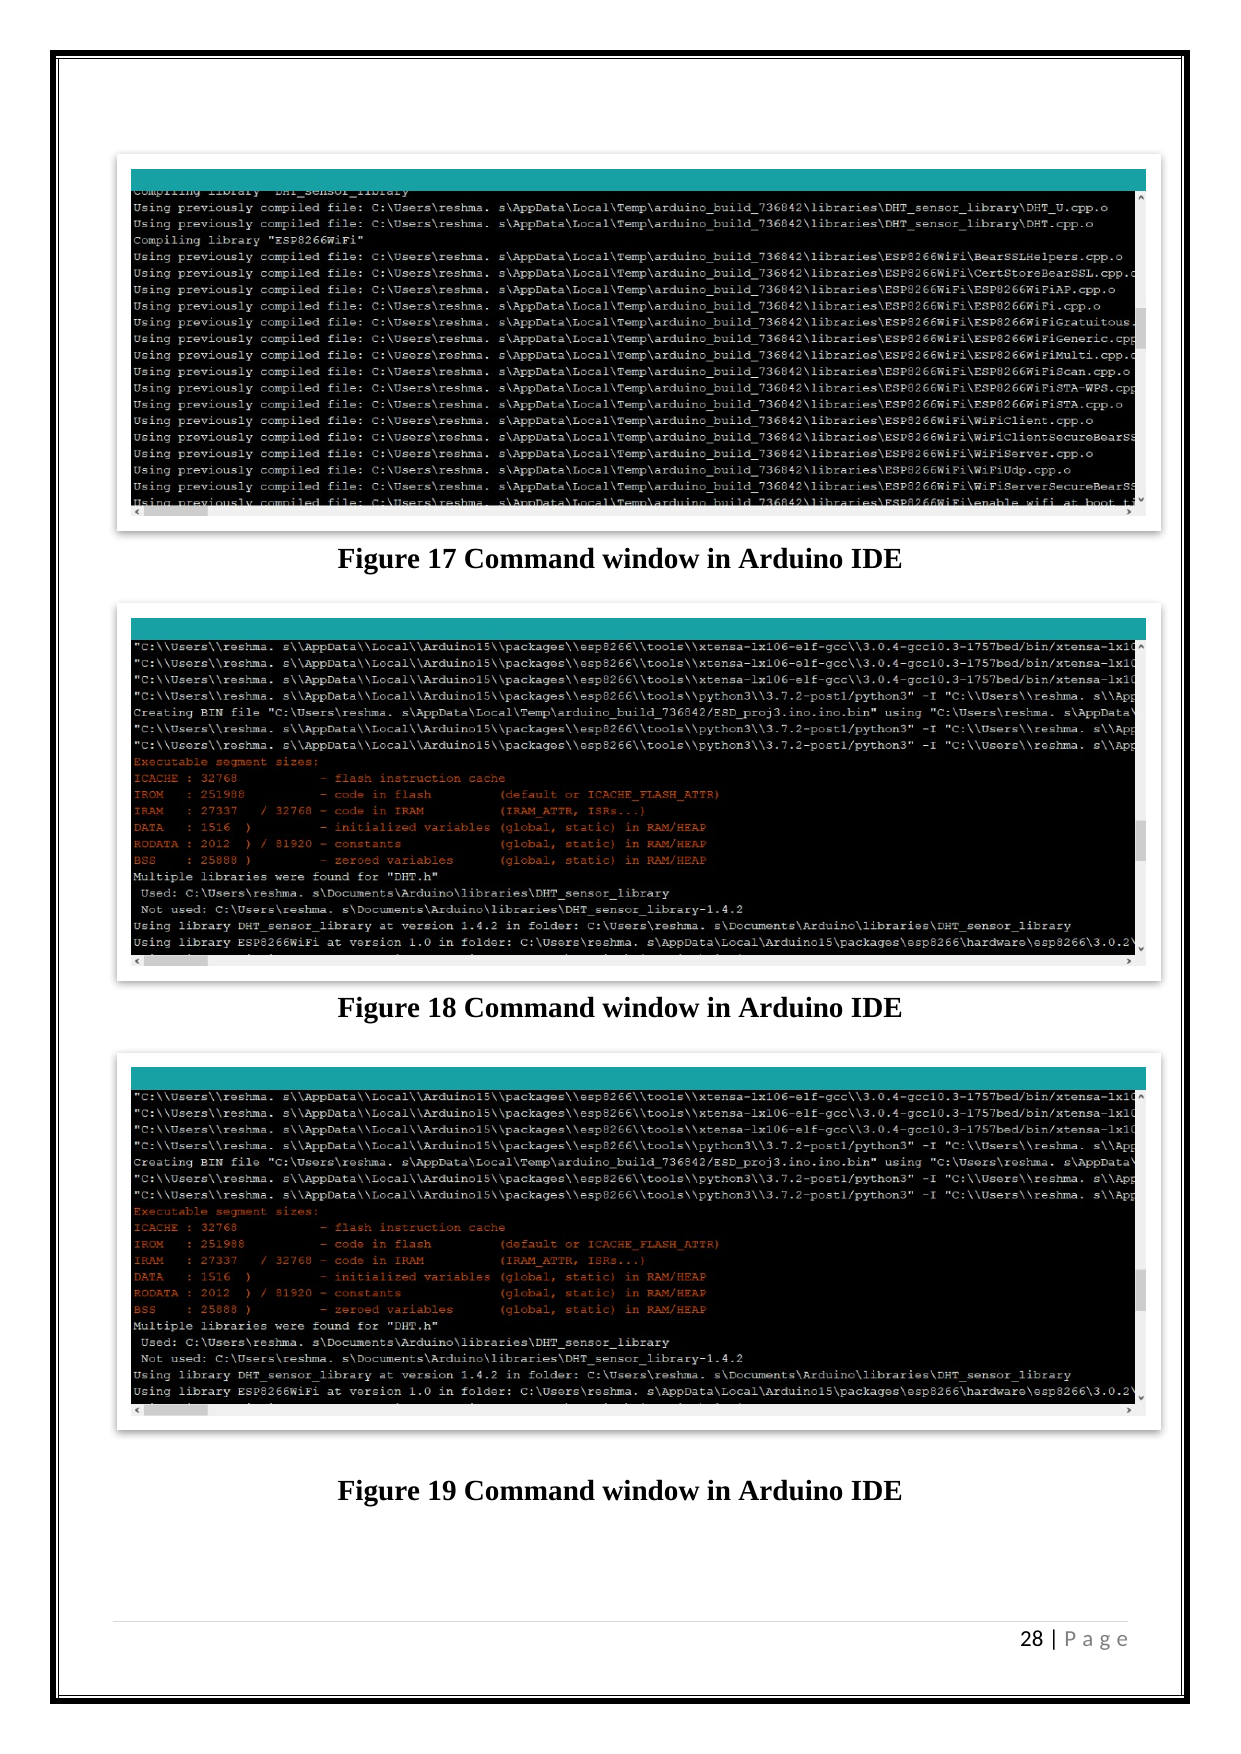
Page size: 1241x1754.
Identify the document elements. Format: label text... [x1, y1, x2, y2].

text Figure 18 Command window in Arduino IDE [112, 990, 1128, 1023]
text Figure 19 Command window in Arduino IDE [112, 1473, 1128, 1506]
text Figure 17 Command window in Arduino IDE [112, 541, 1128, 574]
